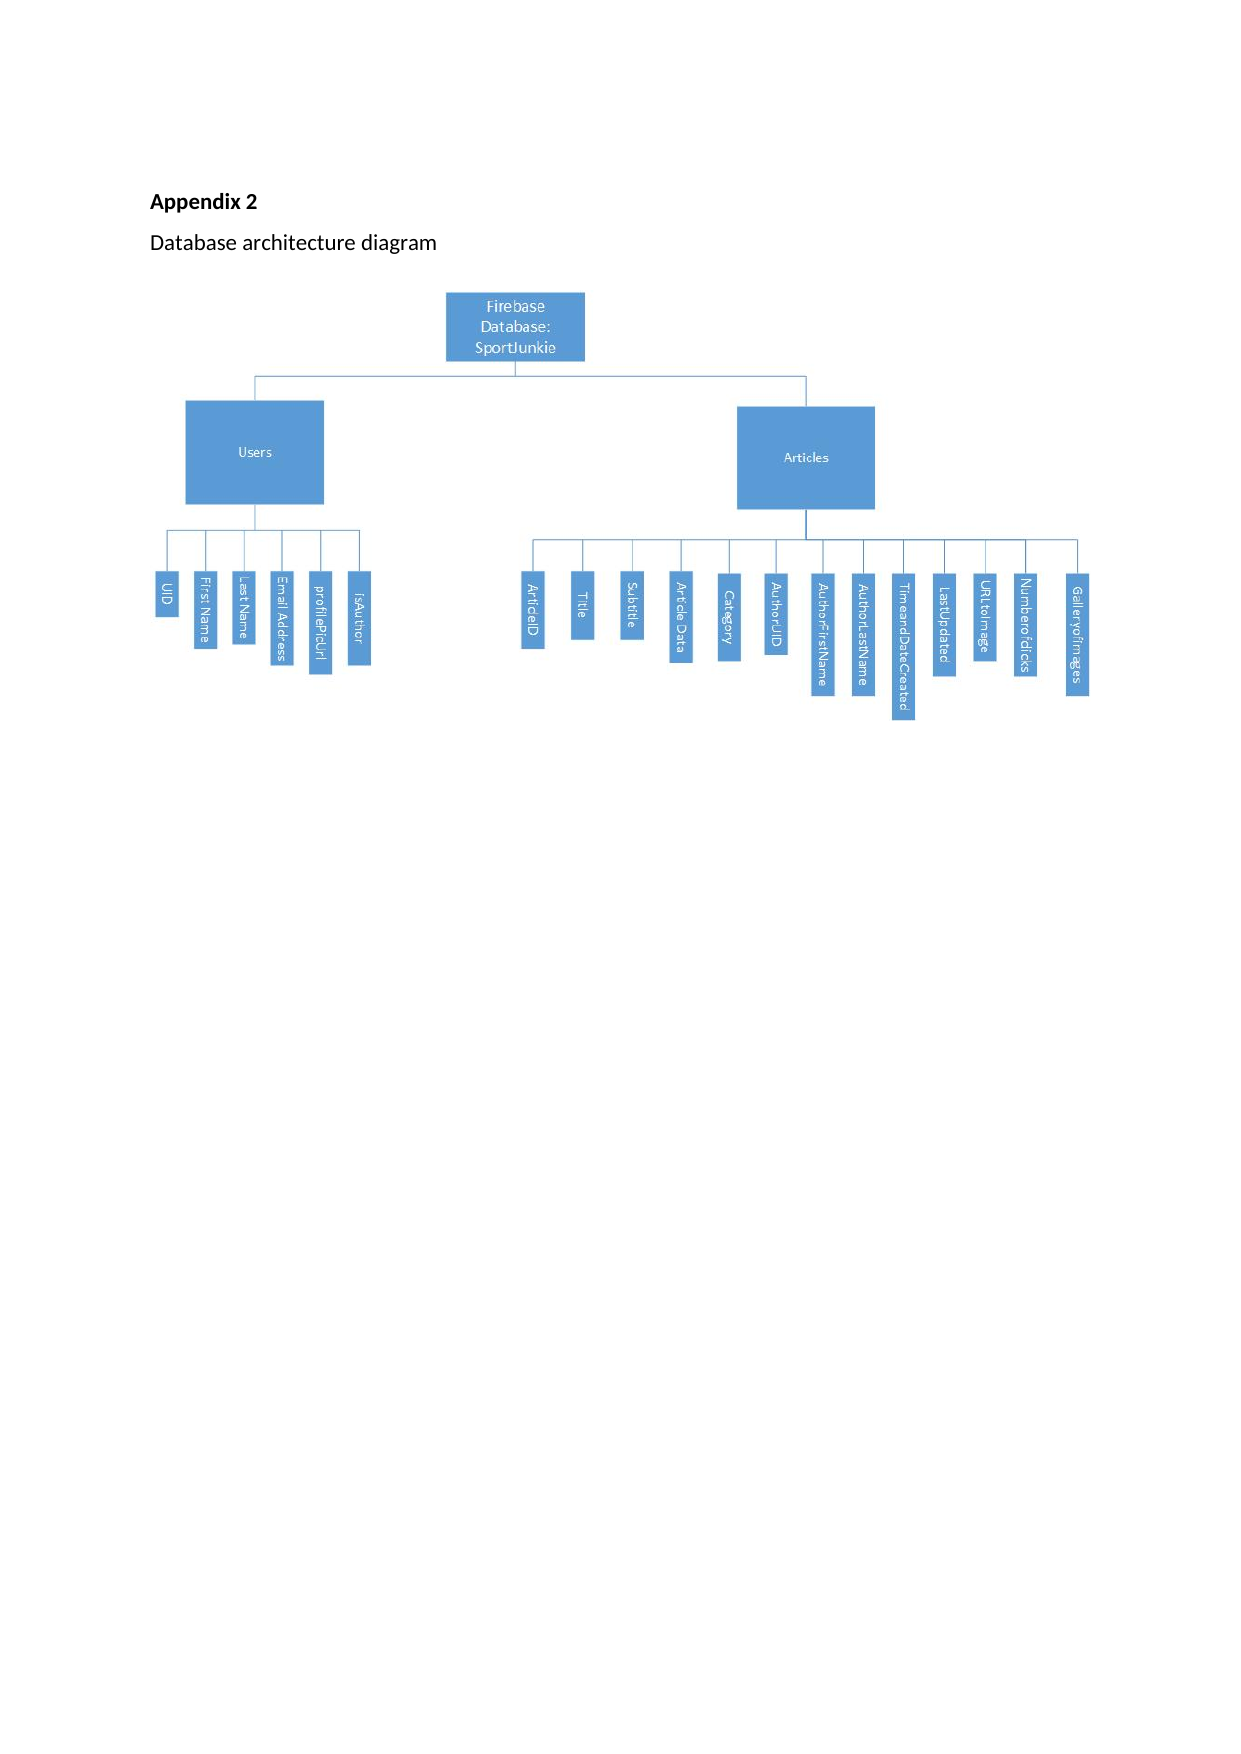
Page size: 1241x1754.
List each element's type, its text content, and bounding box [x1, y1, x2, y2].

picture [150, 290, 1091, 721]
subtitle Appendix 2 [150, 187, 1090, 216]
text Database architecture diagram [150, 228, 1090, 256]
